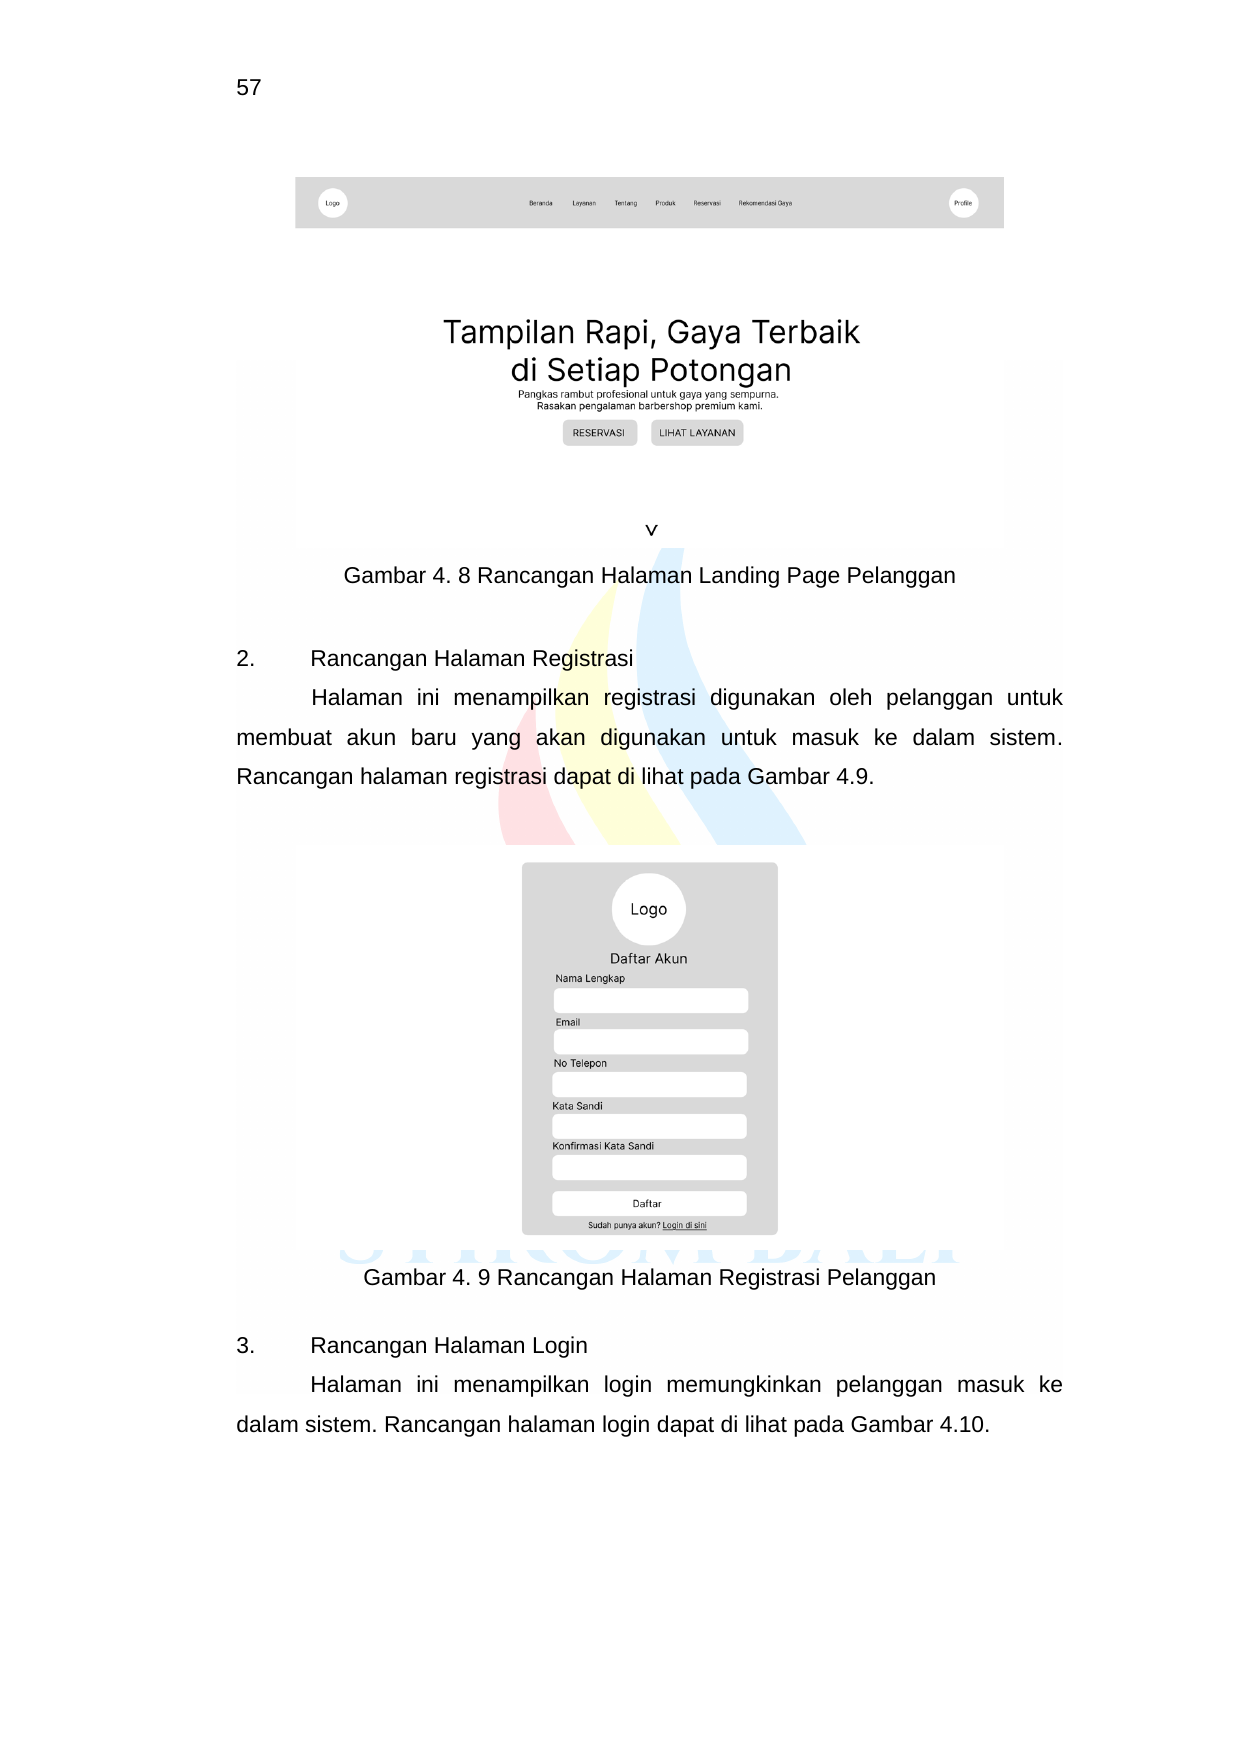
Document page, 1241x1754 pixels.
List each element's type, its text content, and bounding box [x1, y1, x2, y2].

picture [295, 845, 1004, 1250]
text Gambar 4. 8 Rancangan Halaman Landing Page Pelanggan [236, 562, 1063, 588]
text Halaman ini menampilkan login memungkinkan pelanggan masuk ke dalam sistem. Rancangan halaman login dapat di lihat pada Gambar 4.10. [236, 1371, 1063, 1437]
text Halaman ini menampilkan registrasi digunakan oleh pelanggan untuk membuat akun baru yang akan digunakan untuk masuk ke dalam sistem. Rancangan halaman registrasi dapat di lihat pada Gambar 4.9. [236, 684, 1063, 789]
picture [295, 177, 1004, 548]
list Rancangan Halaman Login [236, 1332, 1063, 1358]
text Gambar 4. 9 Rancangan Halaman Registrasi Pelanggan [236, 1264, 1063, 1290]
list Rancangan Halaman Registrasi [236, 645, 1063, 671]
